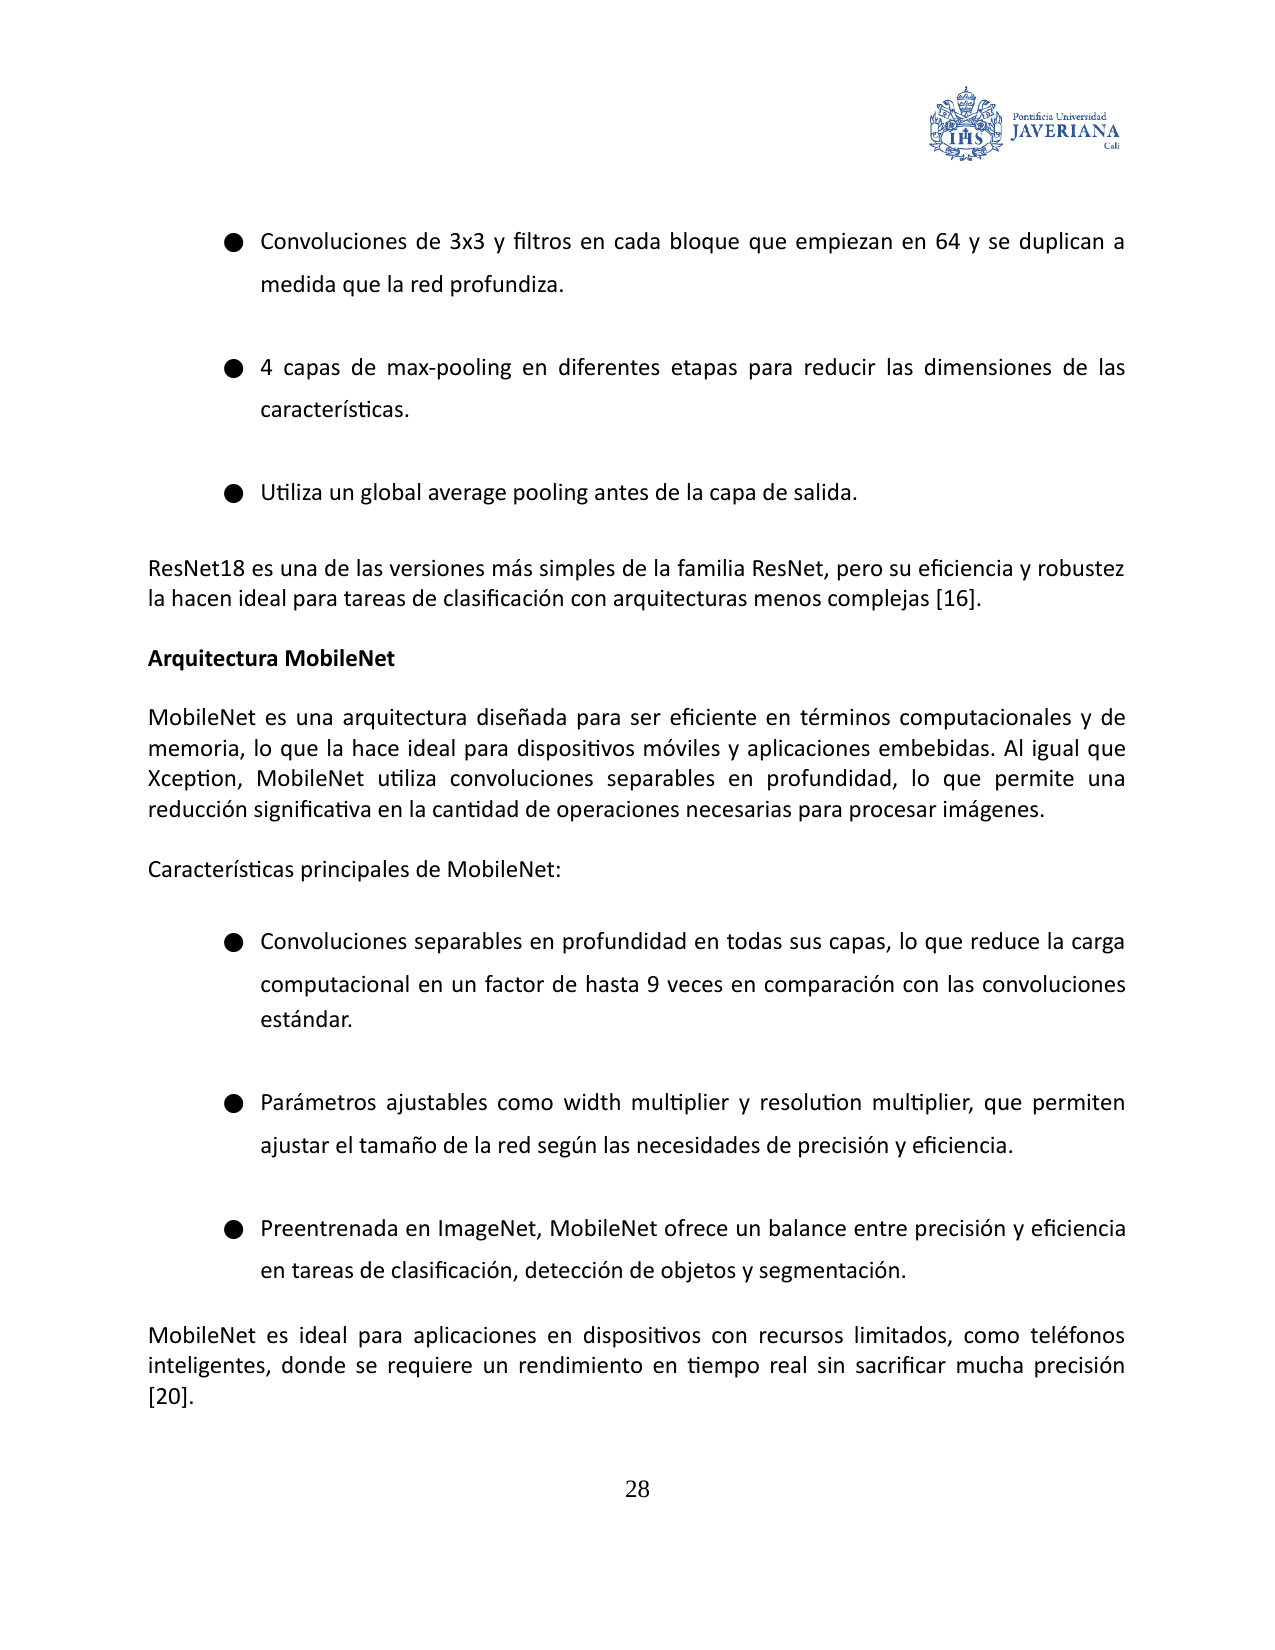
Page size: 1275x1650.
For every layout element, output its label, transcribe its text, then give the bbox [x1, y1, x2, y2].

list Convoluciones separables en profundidad en todas sus capas, lo que reduce la carga computacional en un factor de hasta 9 veces en comparación con las convoluciones estándar. [223, 912, 1127, 1034]
text Características principales de MobileNet: [148, 853, 1127, 883]
text MobileNet es ideal para aplicaciones en dispositivos con recursos limitados, como teléfonos inteligentes, donde se requiere un rendimiento en tiempo real sin sacrificar mucha precisión [20]. [148, 1319, 1127, 1410]
list 4 capas de max-pooling en diferentes etapas para reducir las dimensiones de las características. [223, 338, 1127, 424]
list Utiliza un global average pooling antes de la capa de salida. [223, 464, 1127, 515]
text MobileNet es una arquitectura diseñada para ser eficiente en términos computacionales y de memoria, lo que la hace ideal para dispositivos móviles y aplicaciones embebidas. Al igual que Xception, MobileNet utiliza convoluciones separables en profundidad, lo que permite una reducción significativa en la cantidad de operaciones necesarias para procesar imágenes. [148, 702, 1127, 824]
text ResNet18 es una de las versiones más simples de la familia ResNet, pero su eficiencia y robustez la hacen ideal para tareas de clasificación con arquitecturas menos complejas [16]. [148, 552, 1127, 613]
text Arquitectura MobileNet [148, 642, 1127, 672]
list Parámetros ajustables como width multiplier y resolution multiplier, que permiten ajustar el tamaño de la red según las necesidades de precisión y eficiencia. [223, 1073, 1127, 1159]
list Preentrenada en ImageNet, MobileNet ofrece un balance entre precisión y eficiencia en tareas de clasificación, detección de objetos y segmentación. [223, 1199, 1127, 1285]
picture [920, 75, 1128, 172]
list Convoluciones de 3x3 y filtros en cada bloque que empiezan en 64 y se duplican a medida que la red profundiza. [223, 212, 1127, 298]
